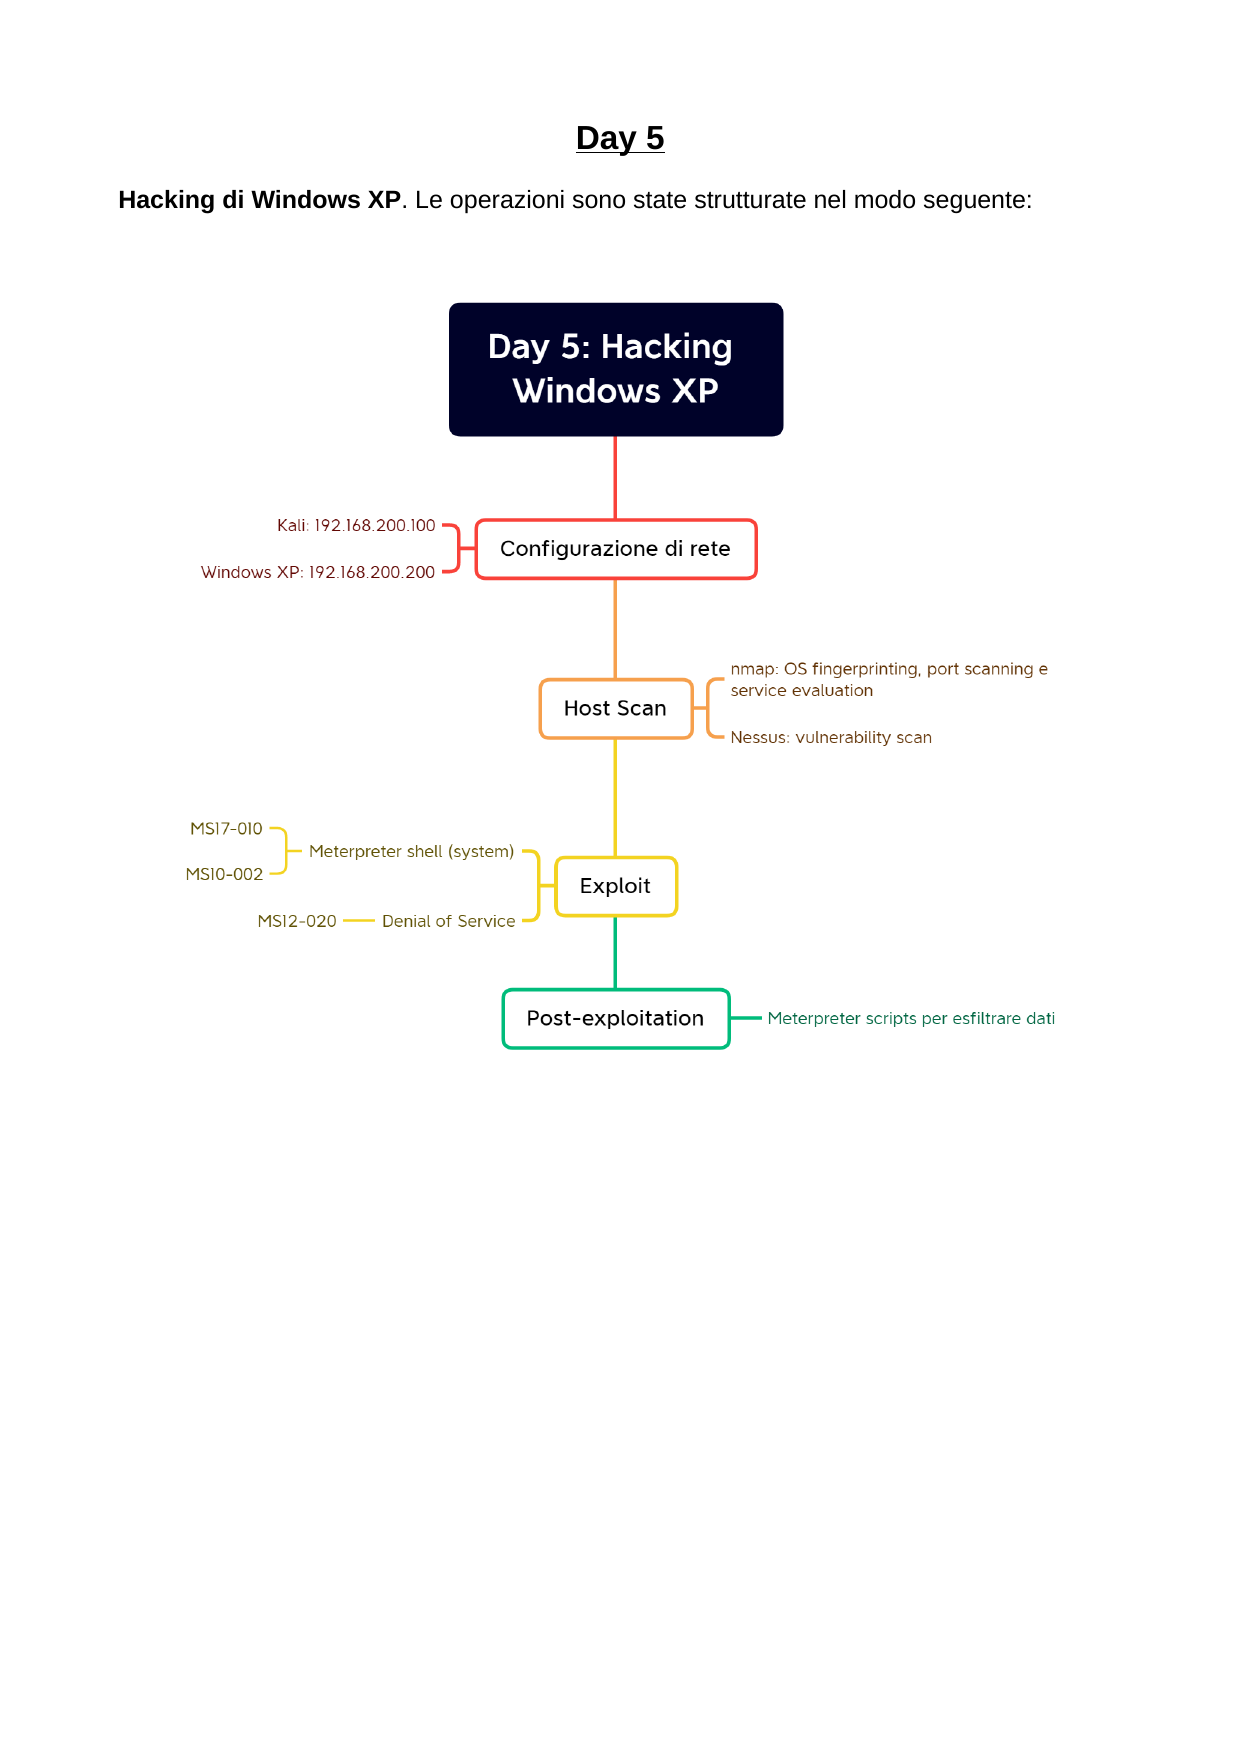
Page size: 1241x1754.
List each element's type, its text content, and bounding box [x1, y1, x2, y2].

text Hacking di Windows XP. Le operazioni sono state strutturate nel modo seguente: [118, 185, 1122, 214]
picture [118, 283, 1123, 1059]
text Day 5 [118, 118, 1122, 157]
